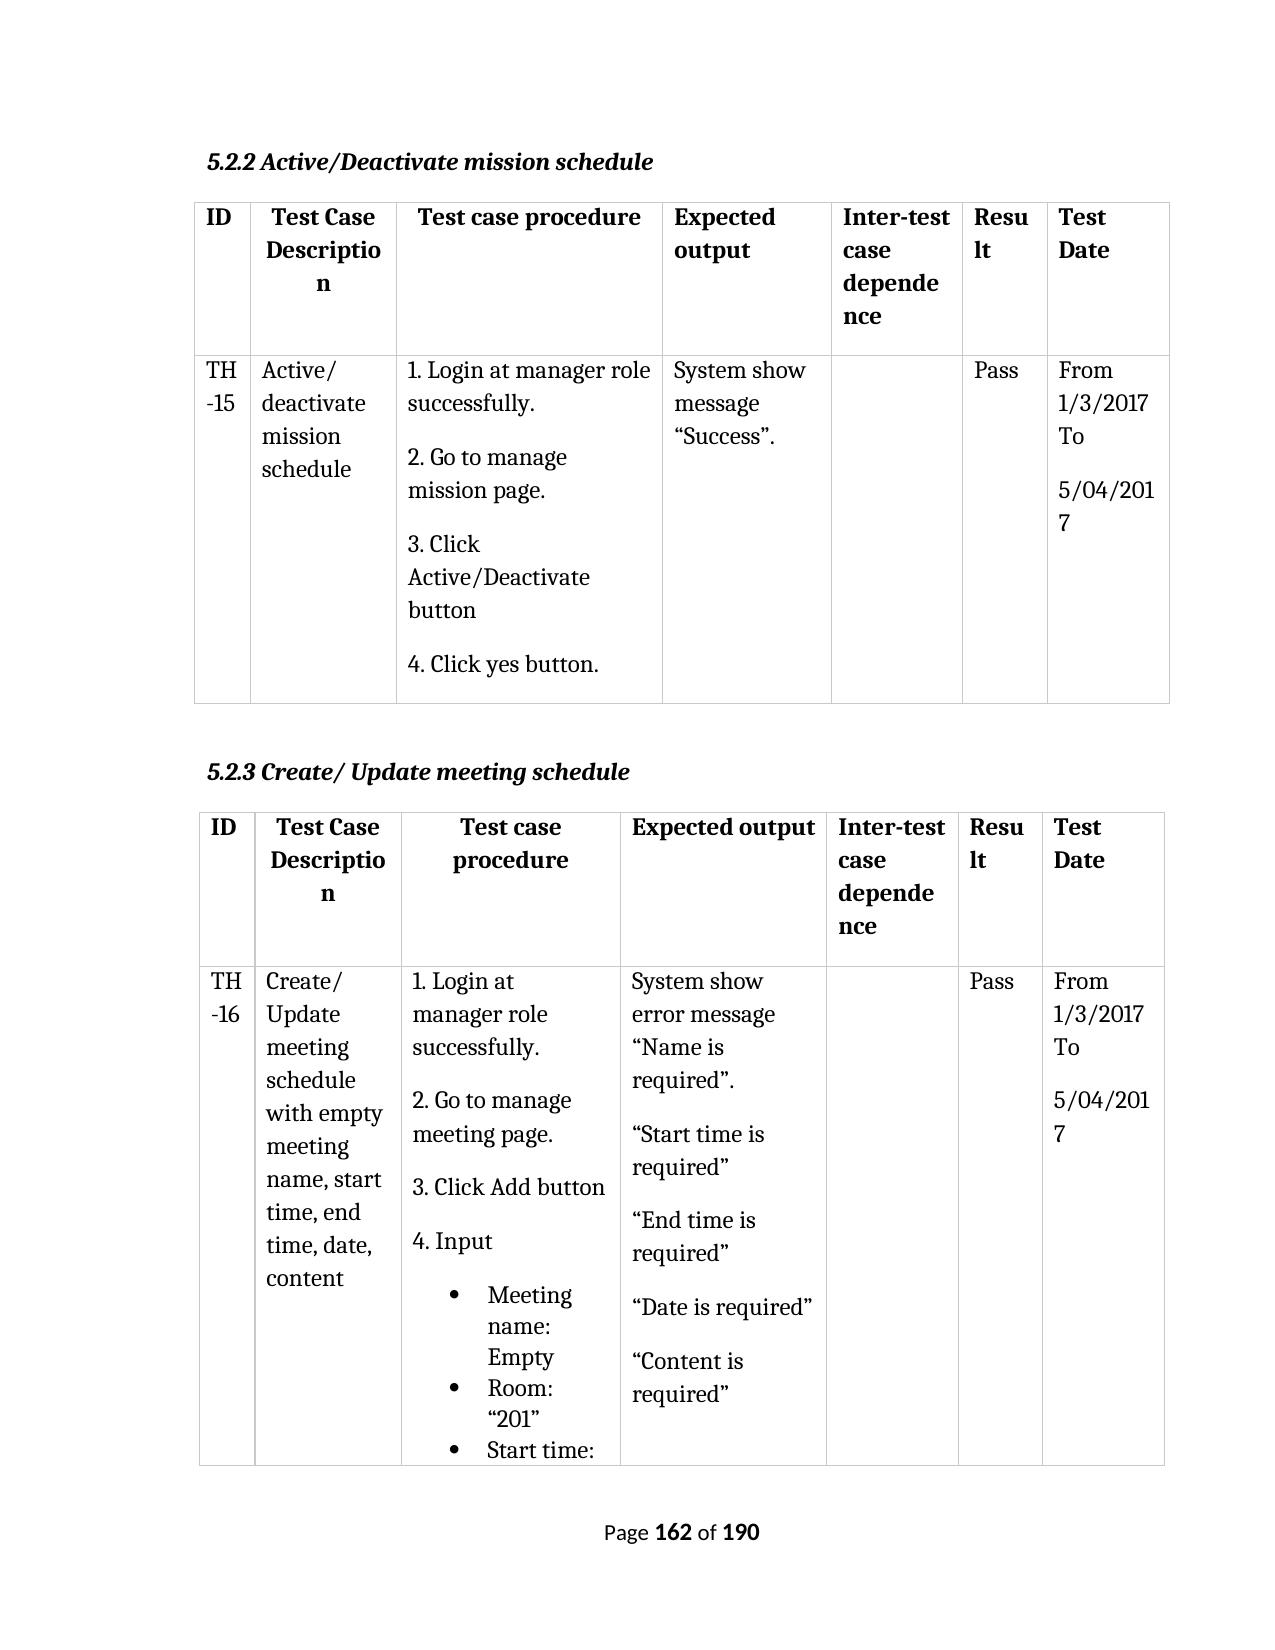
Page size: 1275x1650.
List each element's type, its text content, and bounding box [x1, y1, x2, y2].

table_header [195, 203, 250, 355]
text 5.2.2 Active/Deactivate mission schedule [207, 148, 1157, 176]
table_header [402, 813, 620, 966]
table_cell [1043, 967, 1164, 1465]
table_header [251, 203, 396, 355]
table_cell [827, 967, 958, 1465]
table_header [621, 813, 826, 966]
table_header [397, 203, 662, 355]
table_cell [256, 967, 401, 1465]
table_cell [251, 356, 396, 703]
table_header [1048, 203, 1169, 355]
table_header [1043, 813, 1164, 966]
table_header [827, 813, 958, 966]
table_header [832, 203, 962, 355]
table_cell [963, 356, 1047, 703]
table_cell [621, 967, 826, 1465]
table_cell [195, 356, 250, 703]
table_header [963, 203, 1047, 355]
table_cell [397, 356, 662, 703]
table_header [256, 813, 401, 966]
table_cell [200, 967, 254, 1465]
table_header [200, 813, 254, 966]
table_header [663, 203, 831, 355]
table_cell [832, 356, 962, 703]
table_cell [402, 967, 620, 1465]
text 5.2.3 Create/ Update meeting schedule [207, 758, 1157, 787]
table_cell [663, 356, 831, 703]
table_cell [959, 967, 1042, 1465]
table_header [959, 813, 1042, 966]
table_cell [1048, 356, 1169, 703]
